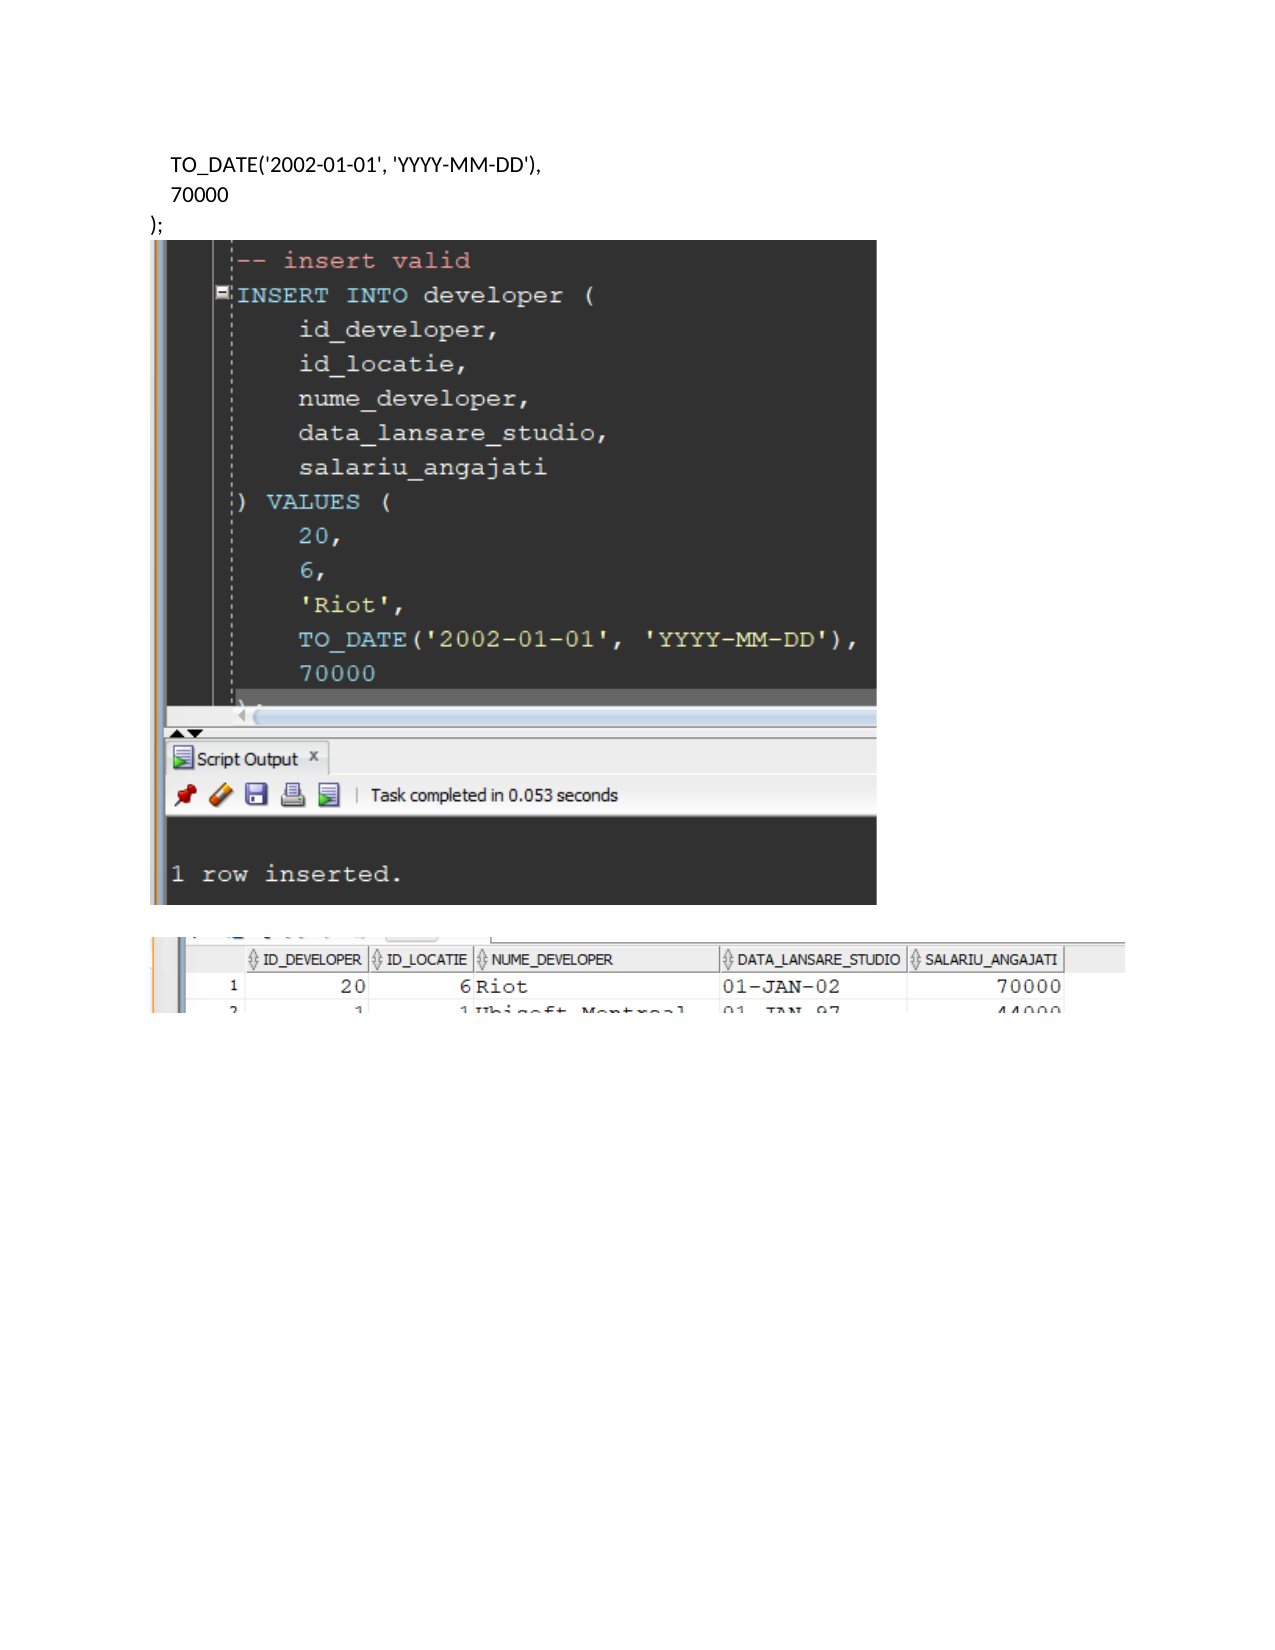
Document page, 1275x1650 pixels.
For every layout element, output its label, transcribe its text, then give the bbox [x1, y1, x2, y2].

text TO_DATE('2002-01-01', 'YYYY-MM-DD'), [150, 150, 1125, 178]
text 70000 [150, 180, 1125, 208]
picture [150, 240, 877, 905]
text ); [150, 210, 1125, 238]
picture [150, 937, 1125, 1013]
